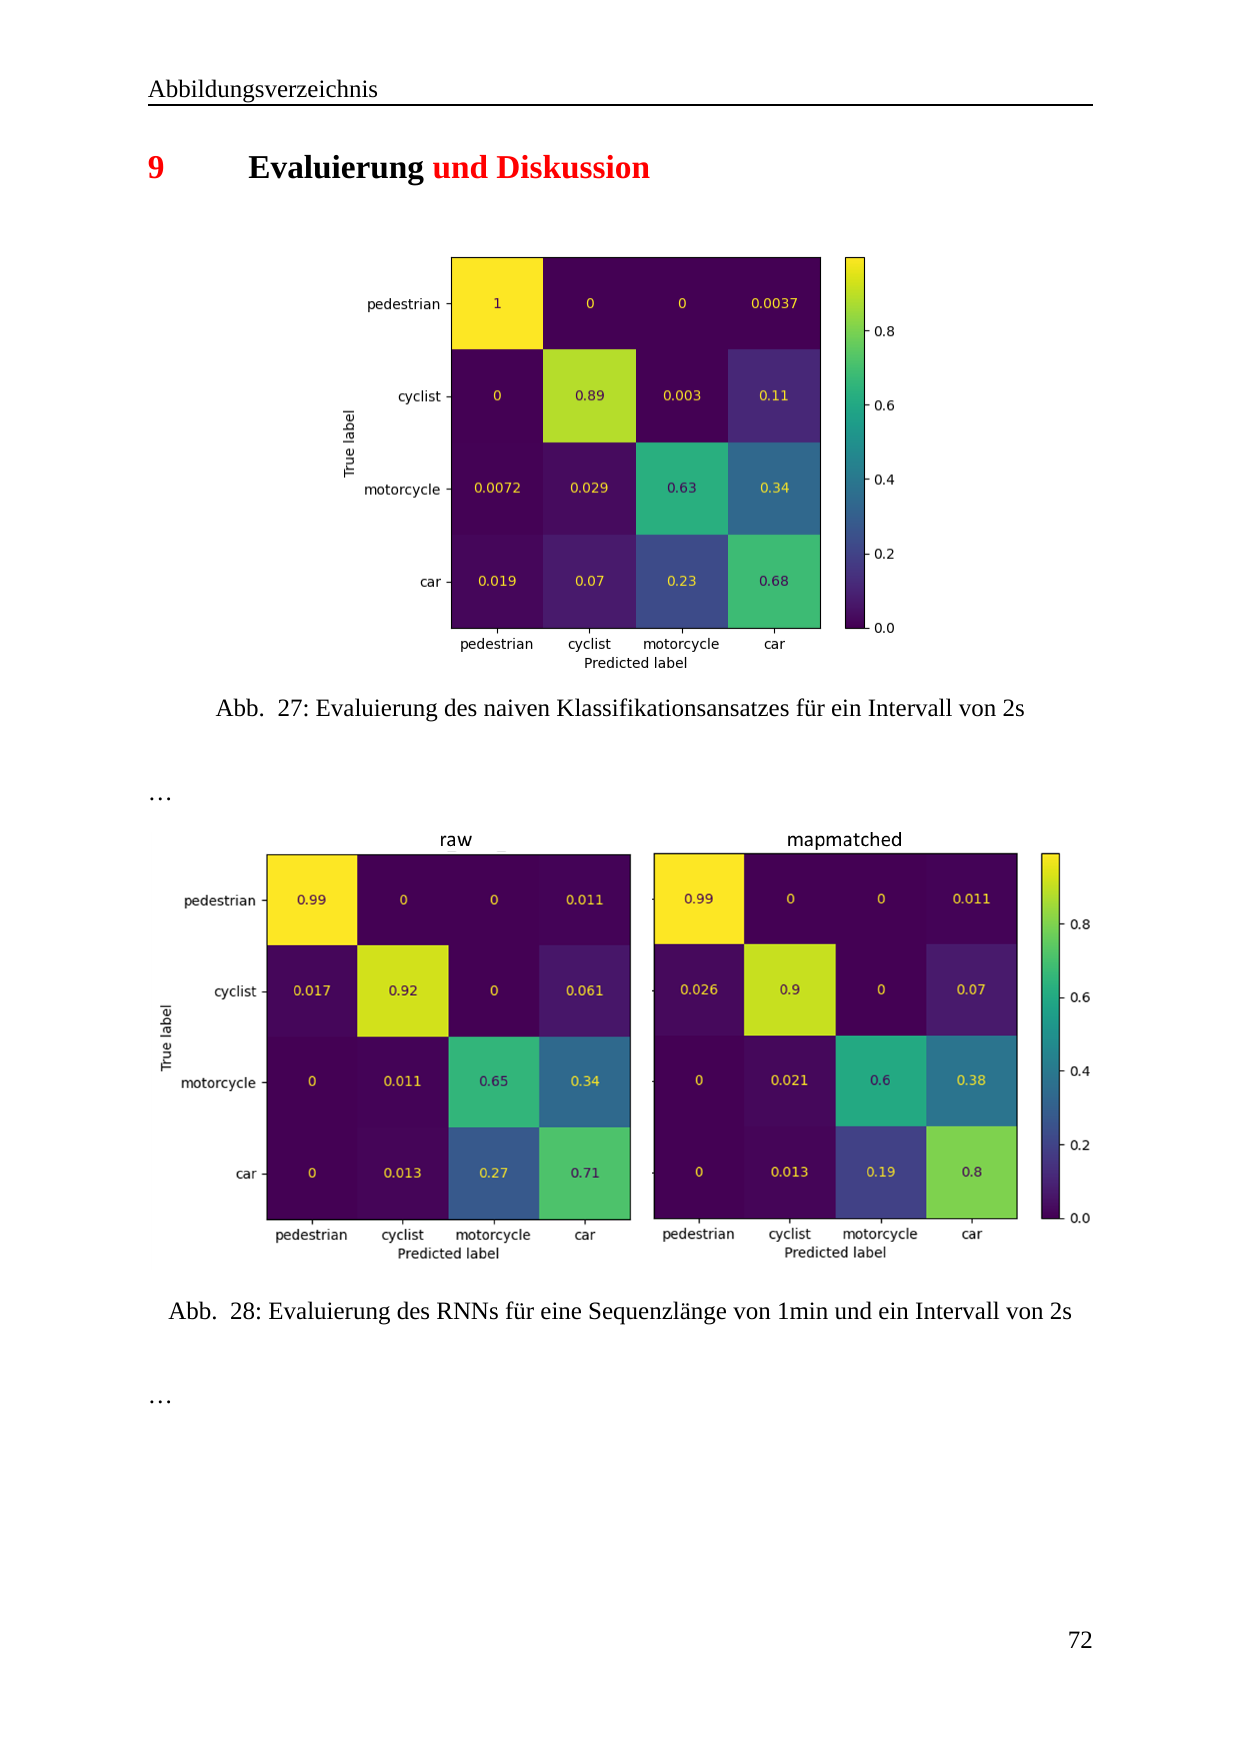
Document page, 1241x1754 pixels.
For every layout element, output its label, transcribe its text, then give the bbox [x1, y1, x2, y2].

picture [334, 255, 906, 681]
subtitle Evaluierung und Diskussion [148, 148, 1093, 186]
text … [148, 1381, 1093, 1409]
text … [148, 777, 1093, 806]
picture [147, 832, 1093, 1270]
